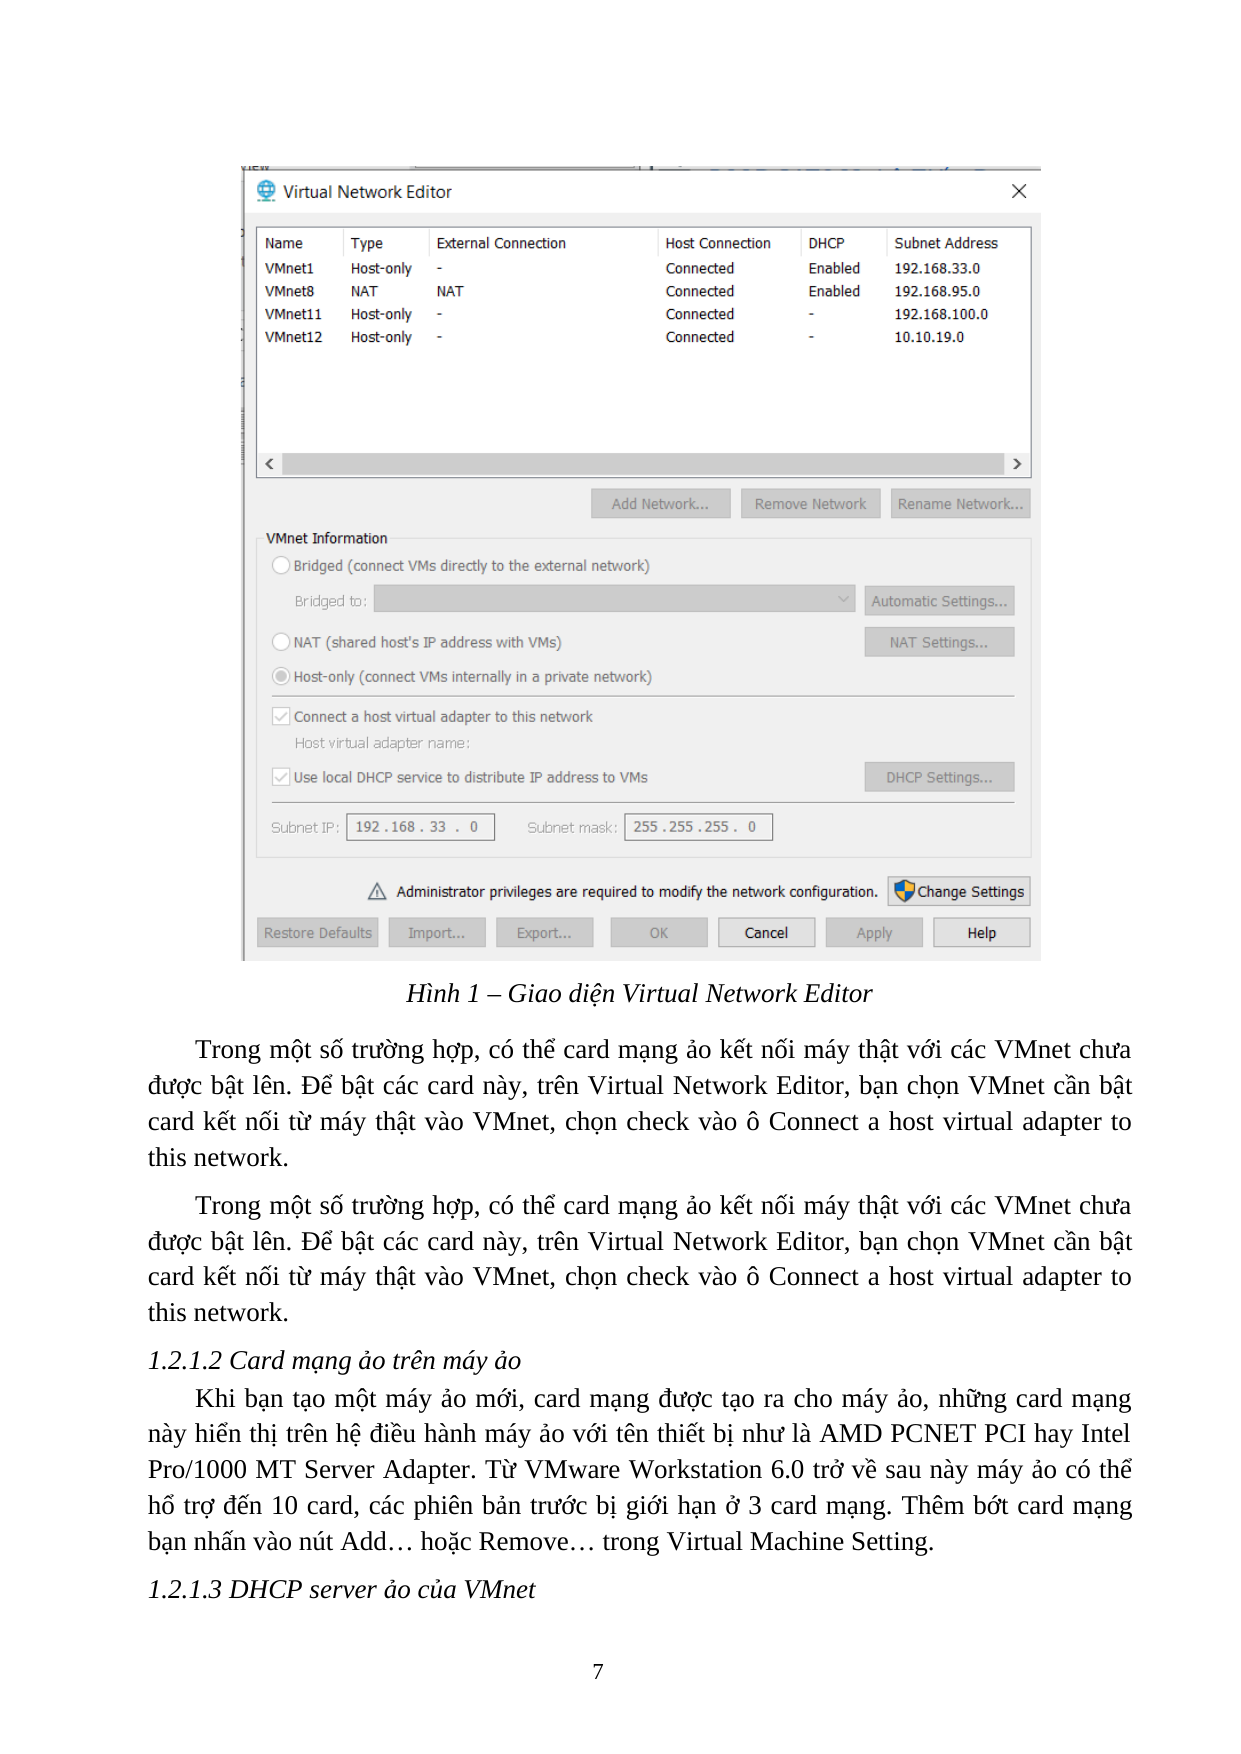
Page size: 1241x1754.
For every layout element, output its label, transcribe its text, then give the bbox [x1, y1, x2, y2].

text Khi bạn tạo một máy ảo mới, card mạng được tạo ra cho máy ảo, những card mạng này hiển thị trên hệ điều hành máy ảo với tên thiết bị như là AMD PCNET PCI hay Intel Pro/1000 MT Server Adapter. Từ VMware Workstation 6.0 trở về sau này máy ảo có thể hổ trợ đến 10 card, các phiên bản trước bị giới hạn ở 3 card mạng. Thêm bớt card mạng bạn nhấn vào nút Add… hoặc Remove… trong Virtual Machine Setting. [148, 1382, 1134, 1556]
text – Giao diện Virtual Network Editor [148, 977, 1134, 1008]
text Trong một số trường hợp, có thể card mạng ảo kết nối máy thật với các VMnet chưa được bật lên. Để bật các card này, trên Virtual Network Editor, bạn chọn VMnet cần bật card kết nối từ máy thật vào VMnet, chọn check vào ô Connect a host virtual adapter to this network. [148, 1033, 1134, 1172]
text DHCP server ảo của VMnet [148, 1573, 1134, 1604]
text Card mạng ảo trên máy ảo [148, 1344, 1134, 1376]
picture [240, 166, 1041, 961]
text Trong một số trường hợp, có thể card mạng ảo kết nối máy thật với các VMnet chưa được bật lên. Để bật các card này, trên Virtual Network Editor, bạn chọn VMnet cần bật card kết nối từ máy thật vào VMnet, chọn check vào ô Connect a host virtual adapter to this network. [148, 1189, 1134, 1327]
